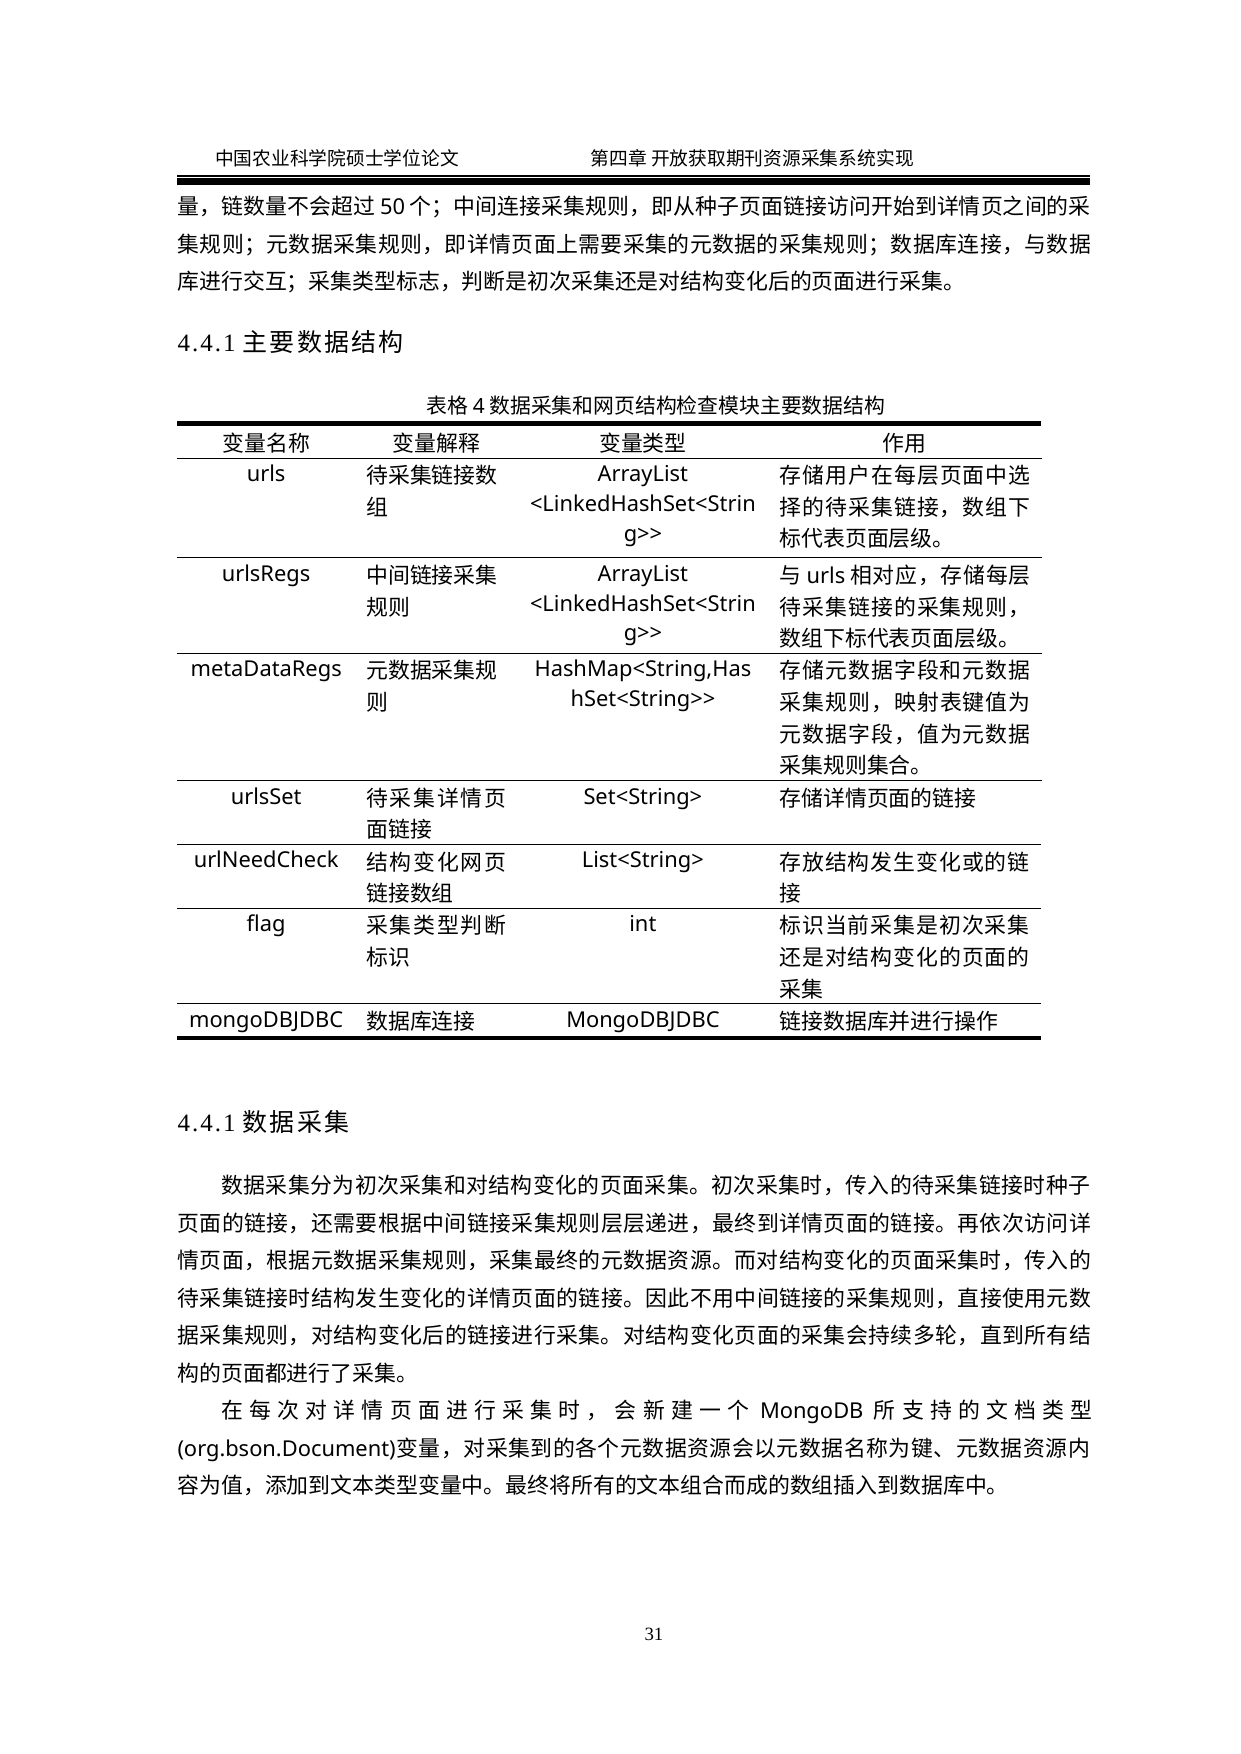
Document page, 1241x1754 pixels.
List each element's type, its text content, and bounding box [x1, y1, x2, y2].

table_cell 存储用户在每层页面中选择的待采集链接，数组下标代表页面层级。 [768, 459, 1042, 557]
table_cell mongoDBJDBC [177, 1004, 355, 1036]
table_cell ArrayList <LinkedHashSet<String>> [517, 558, 768, 653]
table_cell 元数据采集规则 [355, 654, 517, 780]
text 在每次对详情页面进行采集时，会新建一个MongoDB所支持的文档类型(org.bson.Document)变量，对采集到的各个元数据资源会以元数据名称为键、元数据资源内容为值，添加到文本类型变量中。最终将所有的文本组合而成的数组插入到数据库中。 [177, 1389, 1092, 1501]
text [177, 185, 1092, 297]
table_cell 存放结构发生变化或的链接 [768, 845, 1041, 908]
table_cell 待采集详情页面链接 [355, 781, 517, 844]
table_cell urlsRegs [177, 558, 355, 653]
table_cell flag [177, 909, 355, 1003]
table_cell 链接数据库并进行操作 [768, 1004, 1041, 1036]
table_cell urlsSet [177, 781, 355, 844]
table_cell 中间链接采集规则 [355, 558, 517, 653]
table_cell ArrayList <LinkedHashSet<String>> [517, 459, 768, 557]
table_cell HashMap<String,HashSet<String>> [517, 654, 768, 780]
table_cell 采集类型判断标识 [355, 909, 517, 1003]
table_header 变量类型 [517, 426, 768, 457]
table_cell urlNeedCheck [177, 845, 355, 908]
table_cell 标识当前采集是初次采集还是对结构变化的页面的采集 [768, 909, 1041, 1003]
table_cell metaDataRegs [177, 654, 355, 780]
table_cell 存储元数据字段和元数据采集规则，映射表键值为元数据字段，值为元数据采集规则集合。 [768, 654, 1042, 780]
text 数据采集分为初次采集和对结构变化的页面采集。初次采集时，传入的待采集链接时种子页面的链接，还需要根据中间链接采集规则层层递进，最终到详情页面的链接。再依次访问详情页面，根据元数据采集规则，采集最终的元数据资源。而对结构变化的页面采集时，传入的待采集链接时结构发生变化的详情页面的链接。因此不用中间链接的采集规则，直接使用元数据采集规则，对结构变化后的链接进行采集。对结构变化页面的采集会持续多轮，直到所有结构的页面都进行了采集。 [177, 1164, 1092, 1389]
table_cell Set<String> [517, 781, 768, 844]
table_cell List<String> [517, 845, 768, 908]
table_cell 结构变化网页链接数组 [355, 845, 517, 908]
table_cell 存储详情页面的链接 [768, 781, 1041, 844]
subtitle 4.4.1数据采集 [177, 1103, 1092, 1139]
table_cell 待采集链接数组 [355, 459, 517, 557]
table_cell MongoDBJDBC [517, 1004, 768, 1036]
table_header 作用 [768, 426, 1041, 457]
table_header 变量名称 [177, 426, 355, 457]
table_cell 与urls相对应，存储每层待采集链接的采集规则，数组下标代表页面层级。 [768, 558, 1042, 653]
table_cell urls [177, 459, 355, 557]
table_header 变量解释 [355, 426, 517, 457]
subtitle 4.4.1主要数据结构 [177, 322, 1092, 358]
table_cell 数据库连接 [355, 1004, 517, 1036]
table_cell int [517, 909, 768, 1003]
